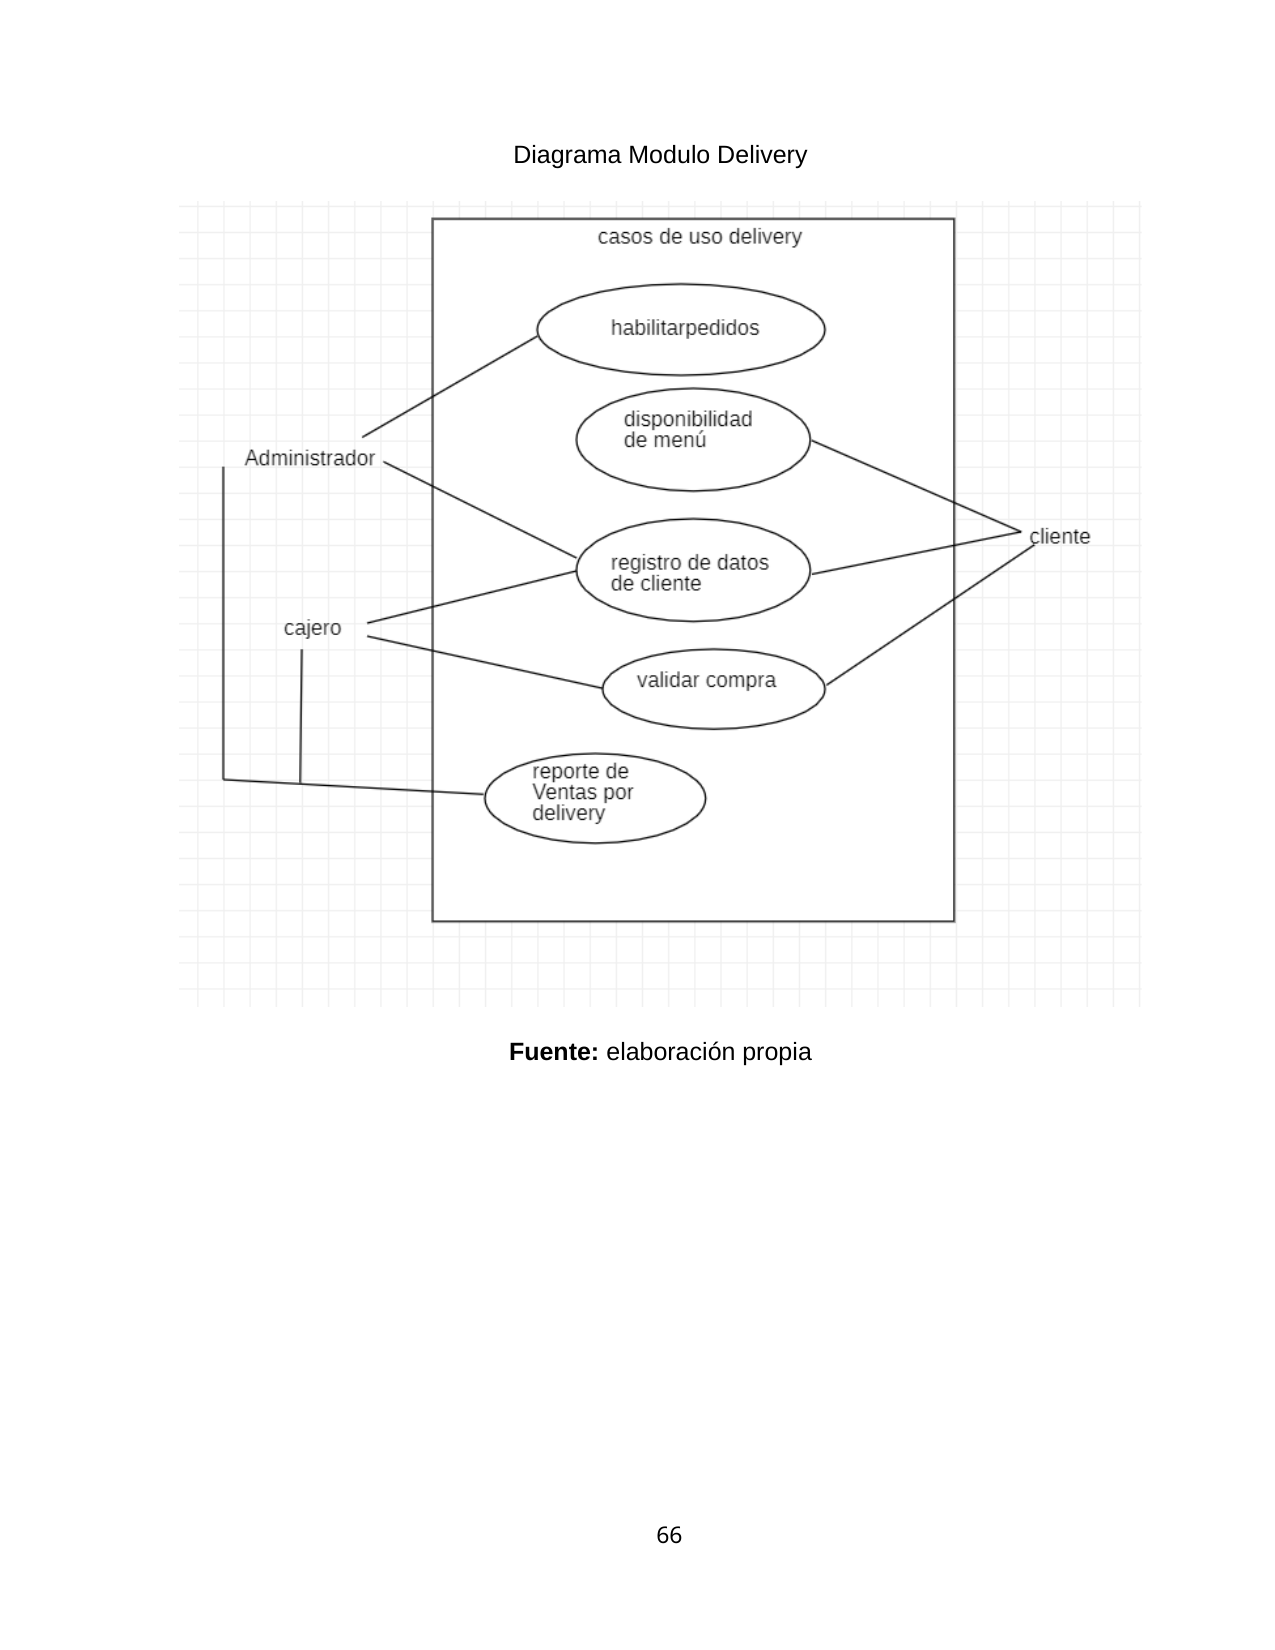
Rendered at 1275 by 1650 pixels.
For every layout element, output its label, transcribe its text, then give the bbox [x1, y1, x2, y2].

text Fuente: elaboración propia [179, 1036, 1142, 1065]
text Diagrama Modulo Delivery [179, 139, 1142, 168]
